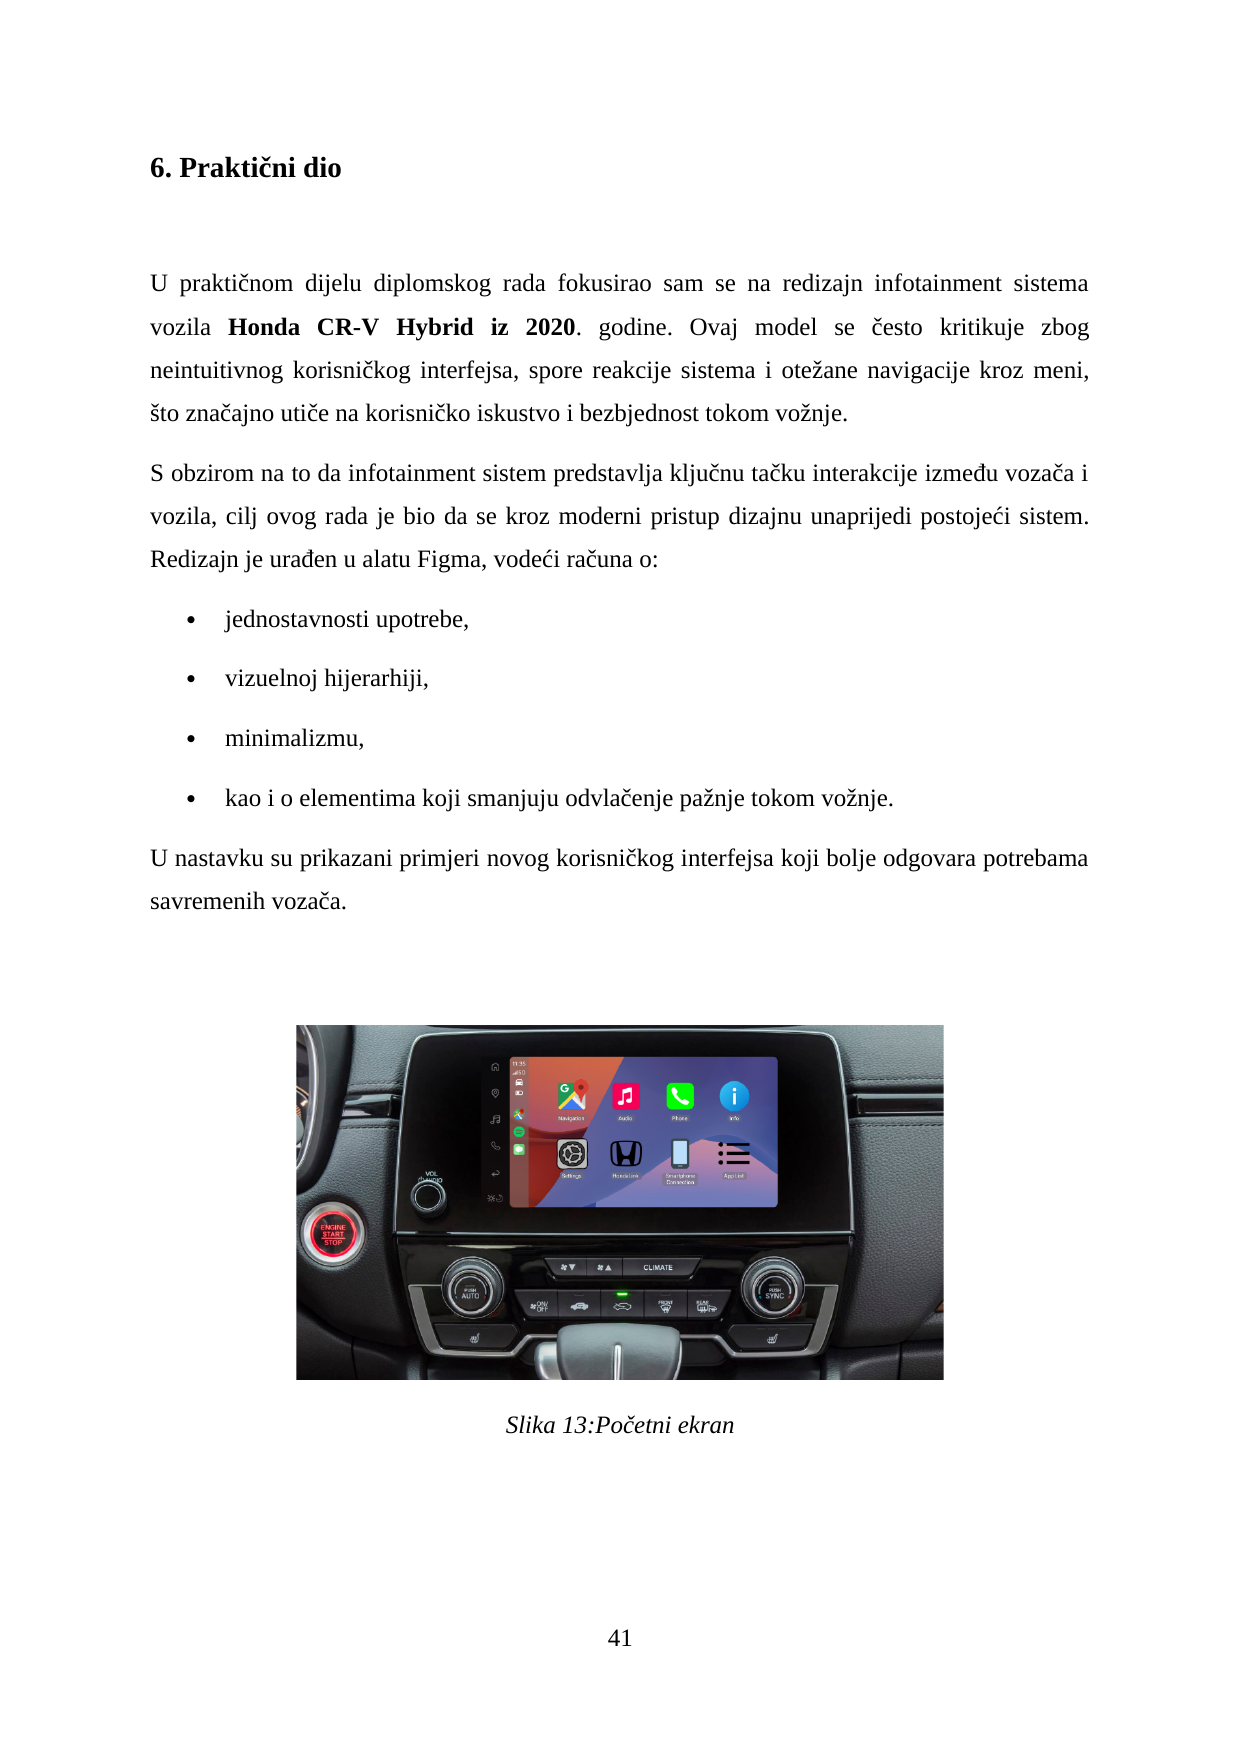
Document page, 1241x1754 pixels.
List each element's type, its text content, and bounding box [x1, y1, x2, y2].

text Slika 13:Početni ekran [150, 1411, 1090, 1439]
list minimalizmu, [187, 723, 1090, 752]
list jednostavnosti upotrebe, [187, 604, 1090, 632]
subtitle 6. Praktični dio [150, 150, 1090, 183]
text U nastavku su prikazani primjeri novog korisničkog interfejsa koji bolje odgovara potrebama savremenih vozača. [150, 843, 1090, 915]
list kao i o elementima koji smanjuju odvlačenje pažnje tokom vožnje. [187, 783, 1090, 812]
list vizuelnoj hijerarhiji, [187, 663, 1090, 692]
text S obzirom na to da infotainment sistem predstavlja ključnu tačku interakcije između vozača i vozila, cilj ovog rada je bio da se kroz moderni pristup dizajnu unaprijedi postojeći sistem. Redizajn je urađen u alatu Figma, vodeći računa o: [150, 458, 1090, 573]
text U praktičnom dijelu diplomskog rada fokusirao sam se na redizajn infotainment sistema vozila Honda CR-V Hybrid iz 2020. godine. Ovaj model se često kritikuje zbog neintuitivnog korisničkog interfejsa, spore reakcije sistema i otežane navigacije kroz meni, što značajno utiče na korisničko iskustvo i bezbjednost tokom vožnje. [150, 268, 1090, 427]
picture [296, 1025, 944, 1380]
